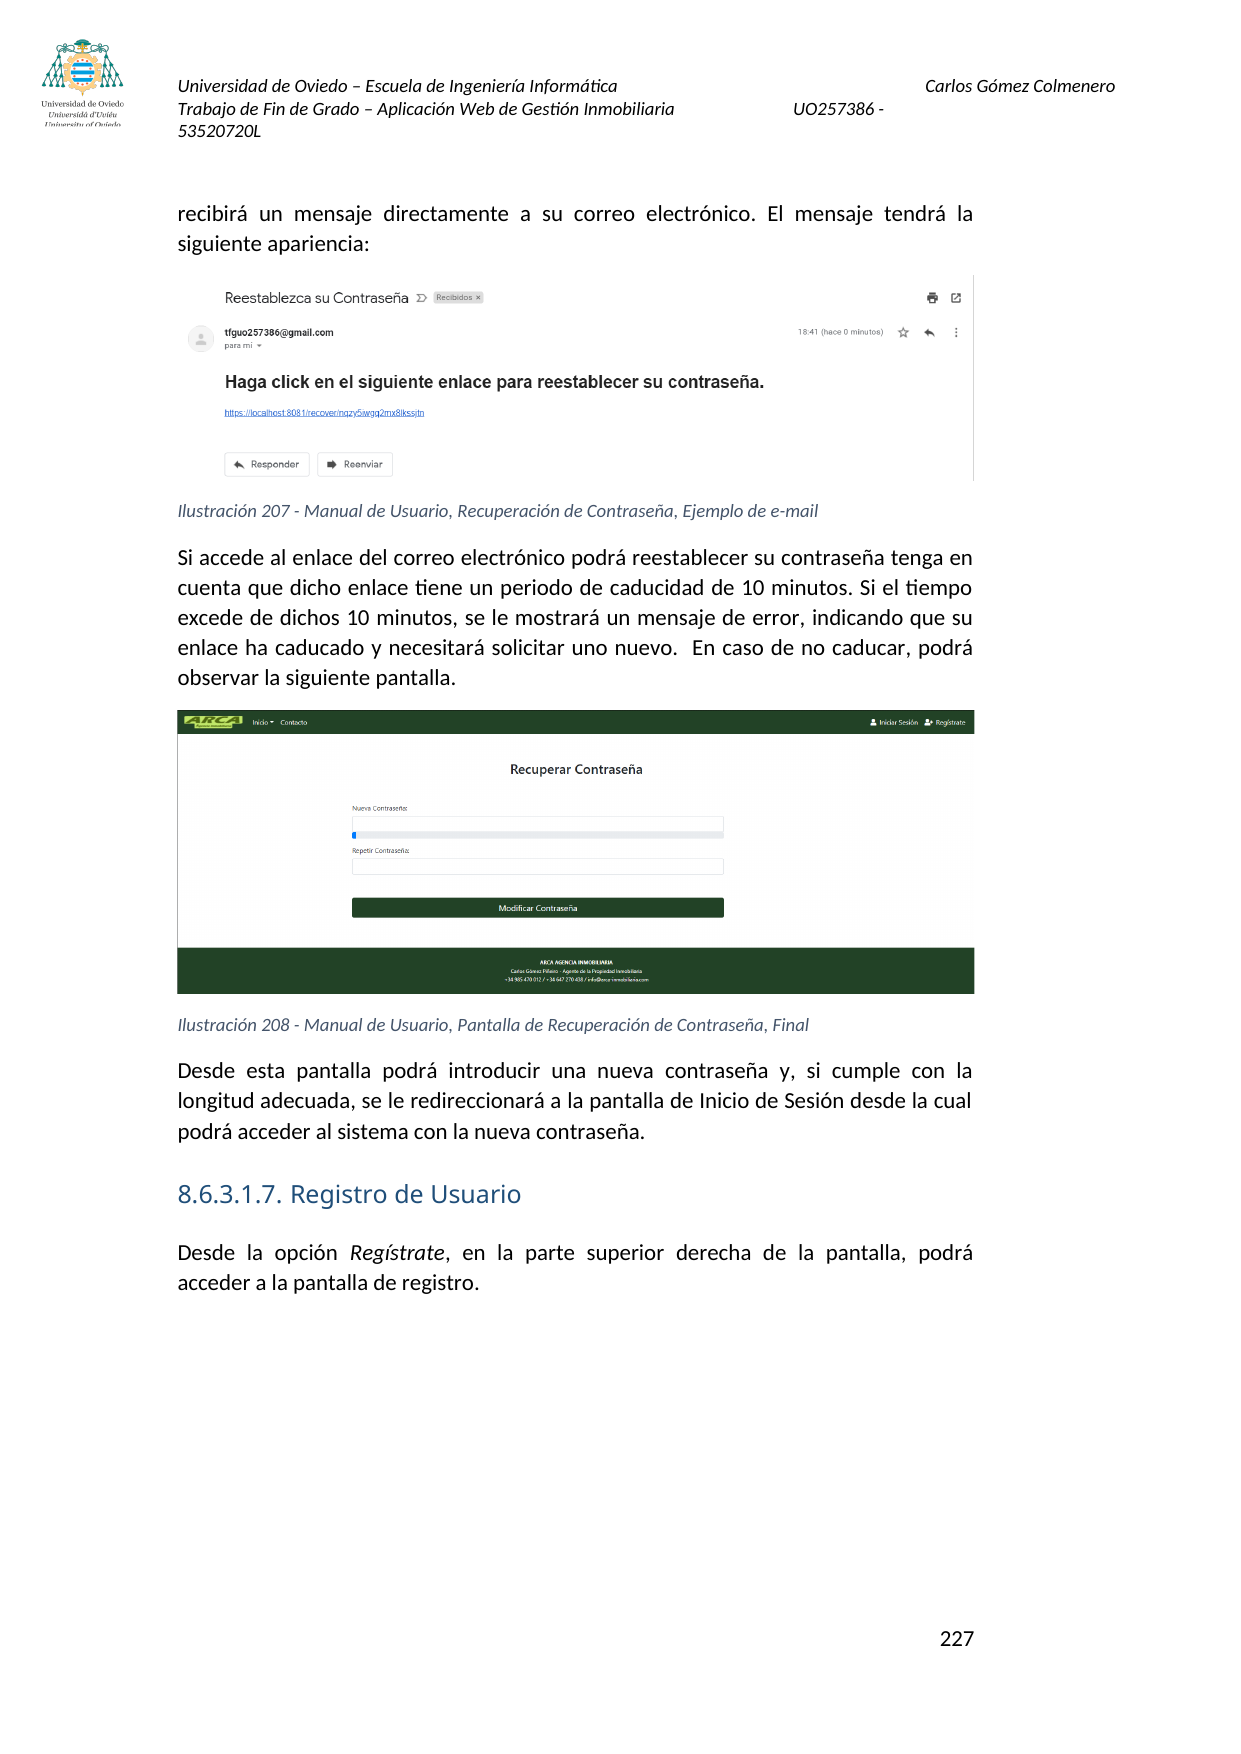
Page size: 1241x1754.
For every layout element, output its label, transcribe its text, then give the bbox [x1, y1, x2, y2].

subtitle Registro de Usuario [177, 1176, 974, 1210]
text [177, 199, 974, 257]
picture [177, 275, 974, 481]
text Desde esta pantalla podrá introducir una nueva contraseña y, si cumple con la longitud adecuada, se le redireccionará a la pantalla de Inicio de Sesión desde la cual podrá acceder al sistema con la nueva contraseña. [177, 1056, 974, 1145]
text Ilustración 208 - Manual de Usuario, Pantalla de Recuperación de Contraseña, Final [177, 1013, 974, 1036]
text Desde la opción Regístrate, en la parte superior derecha de la pantalla, podrá acceder a la pantalla de registro. [177, 1238, 974, 1296]
picture [177, 710, 975, 994]
picture [36, 38, 124, 126]
text Si accede al enlace del correo electrónico podrá reestablecer su contraseña tenga en cuenta que dicho enlace tiene un periodo de caducidad de 10 minutos. Si el tiempo excede de dichos 10 minutos, se le mostrará un mensaje de error, indicando que su enlace ha caducado y necesitará solicitar uno nuevo. En caso de no caducar, podrá observar la siguiente pantalla. [177, 543, 974, 692]
text Ilustración 207 - Manual de Usuario, Recuperación de Contraseña, Ejemplo de e-mail [177, 499, 974, 522]
